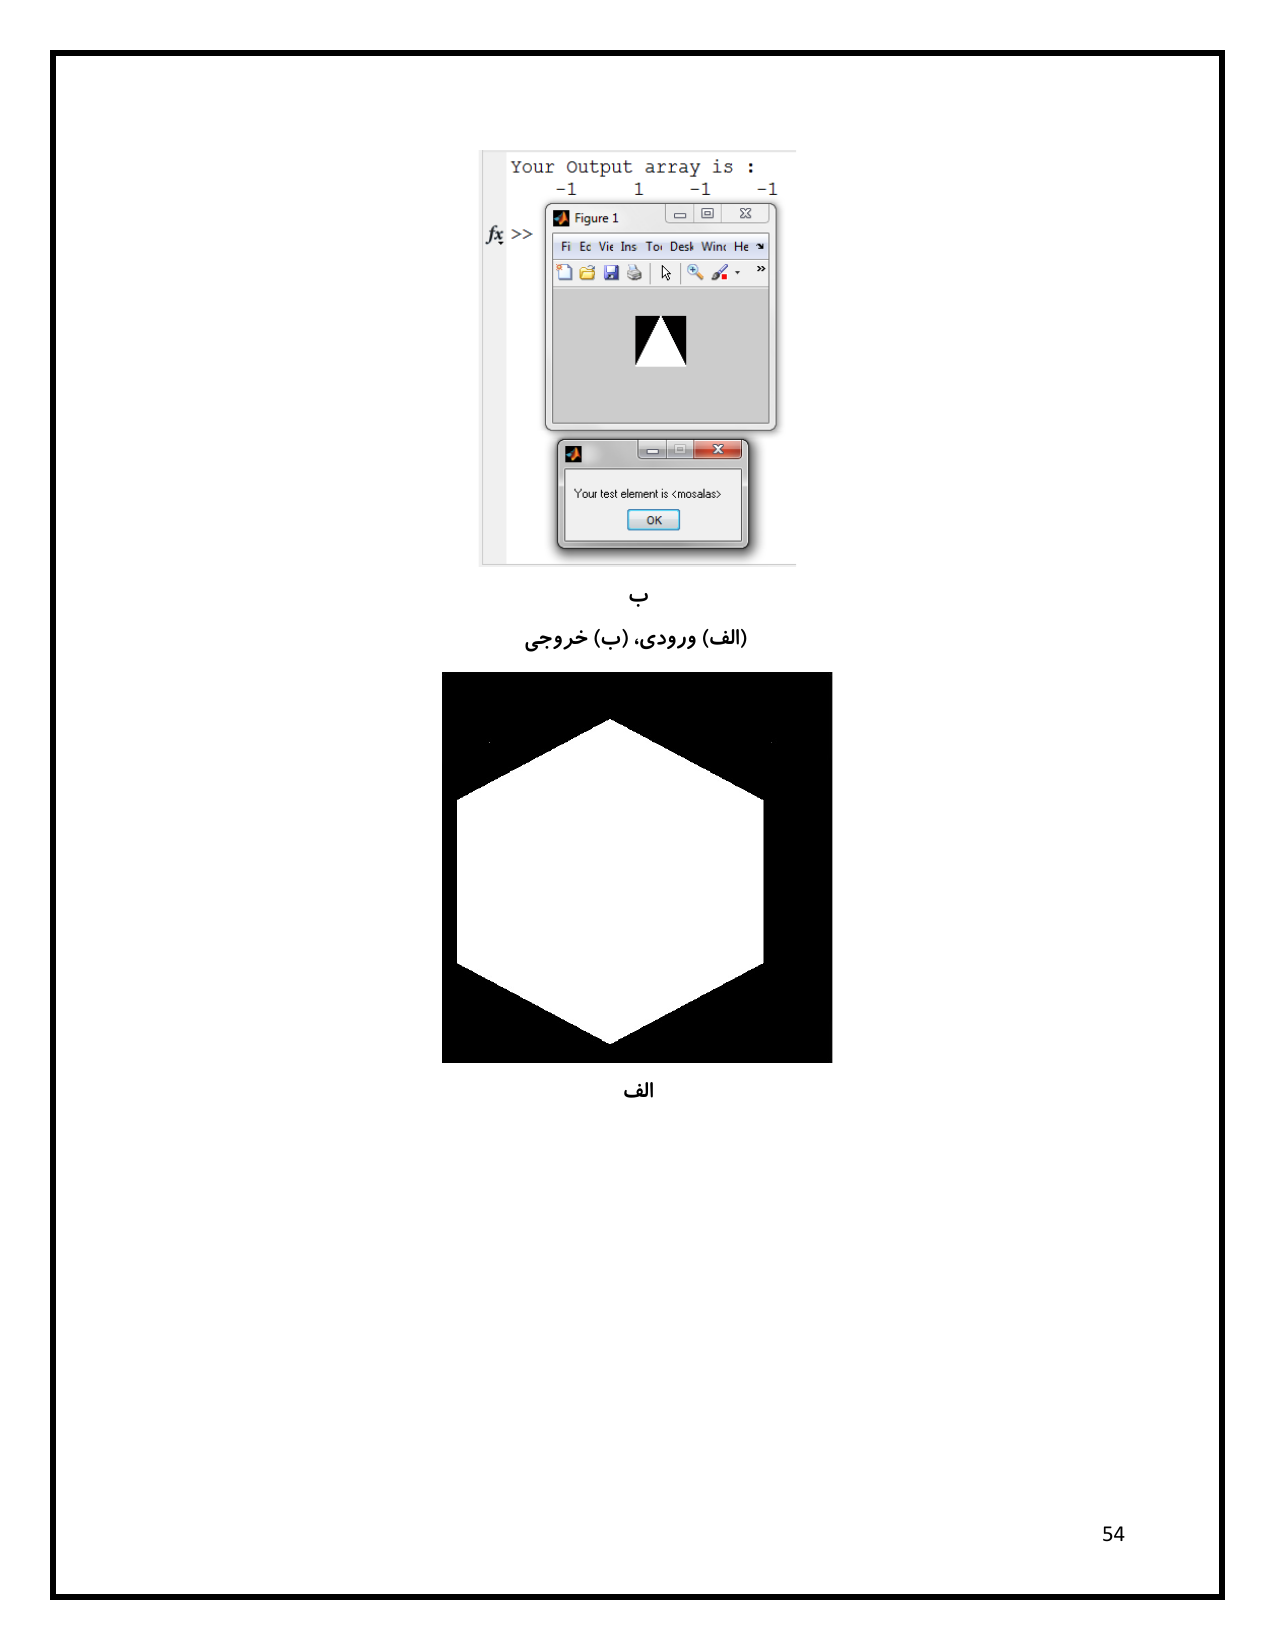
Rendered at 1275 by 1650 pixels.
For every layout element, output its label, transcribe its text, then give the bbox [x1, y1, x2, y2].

text (الف) ورودی، (ب) خروجی [150, 629, 1125, 654]
text ب [150, 586, 1125, 611]
picture [442, 672, 833, 1063]
text الف [150, 1082, 1125, 1107]
picture [478, 150, 797, 567]
